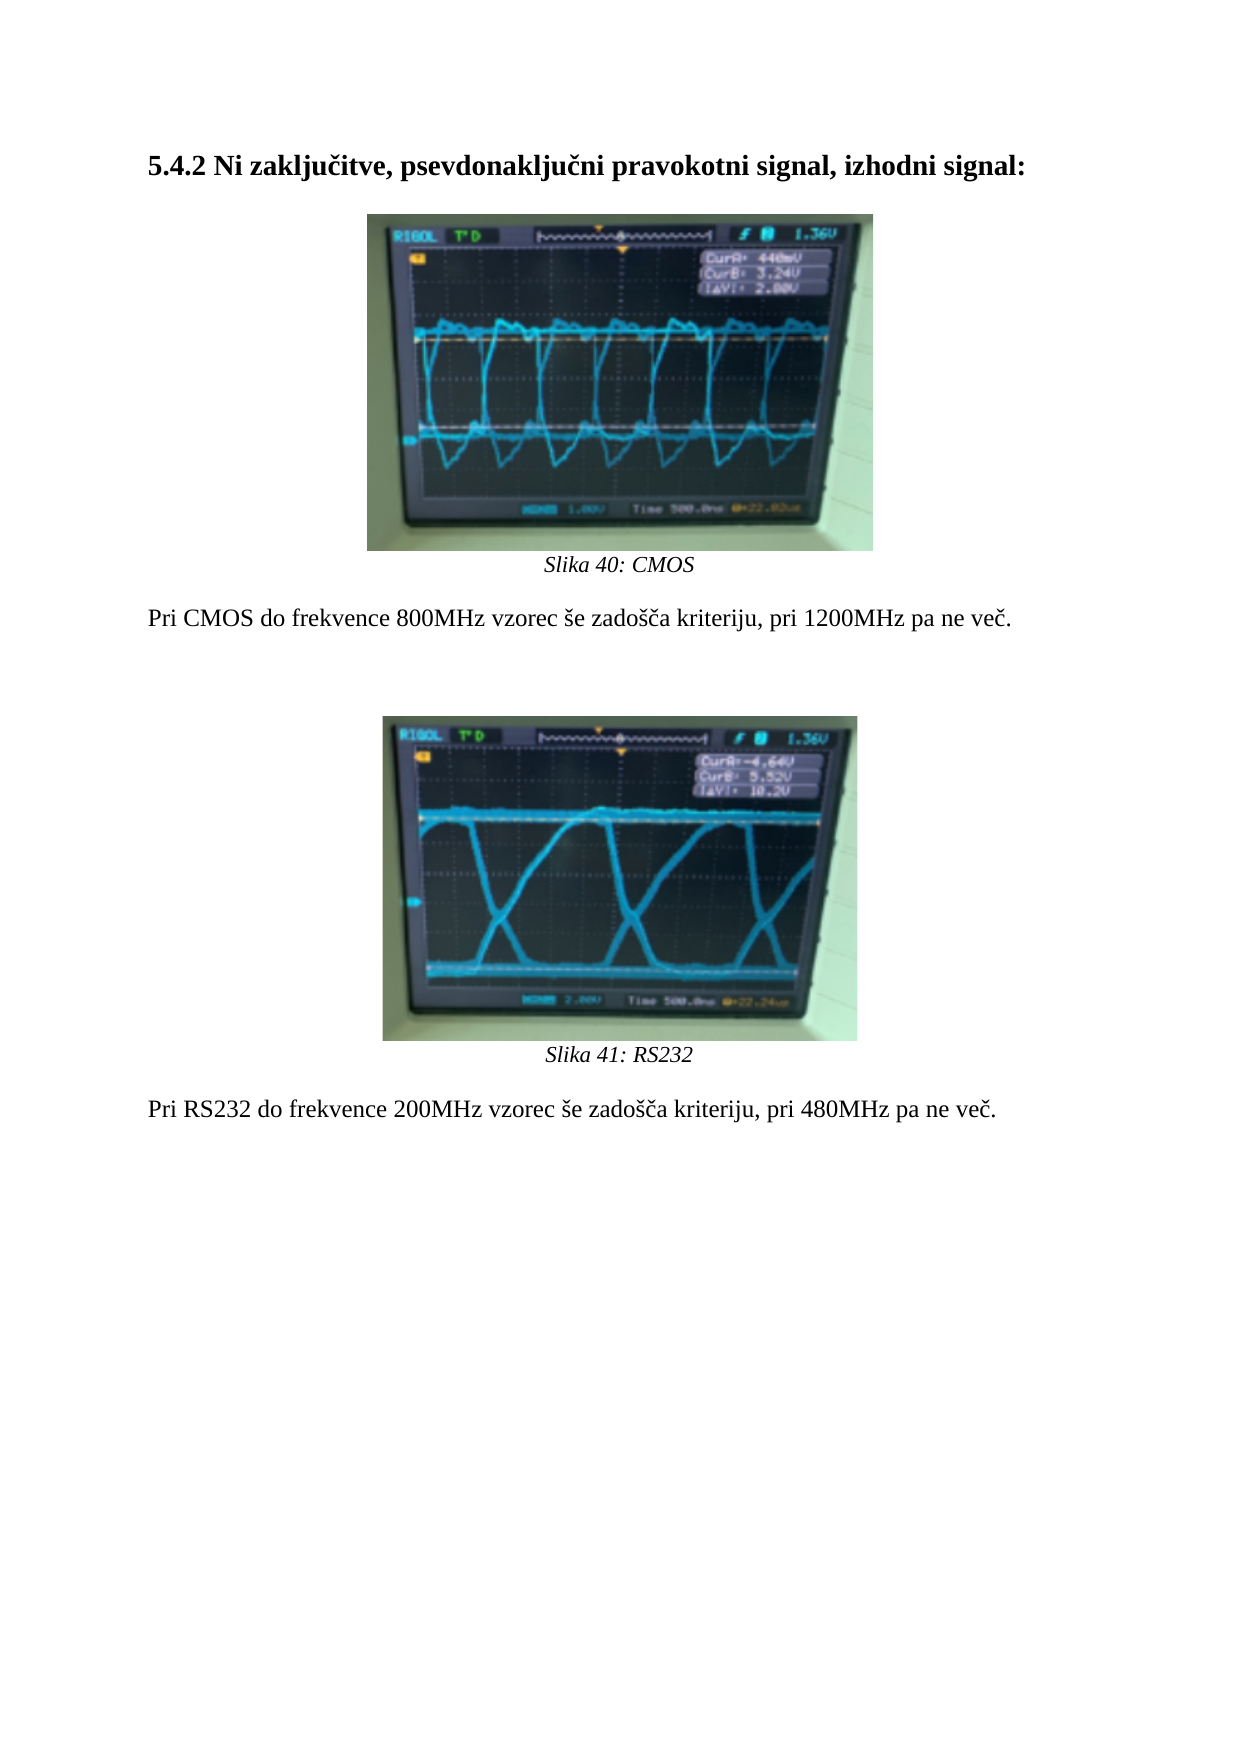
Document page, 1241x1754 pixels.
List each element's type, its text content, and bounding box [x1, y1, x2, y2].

text Slika 41: RS232 [148, 1041, 1092, 1067]
picture [367, 214, 874, 551]
text 5.4.2 Ni zaključitve, psevdonaključni pravokotni signal, izhodni signal: [148, 148, 1092, 181]
picture [382, 716, 858, 1041]
text Slika 40: CMOS [148, 551, 1092, 577]
text Pri RS232 do frekvence 200MHz vzorec še zadošča kriteriju, pri 480MHz pa ne več. [148, 1094, 1092, 1122]
text Pri CMOS do frekvence 800MHz vzorec še zadošča kriteriju, pri 1200MHz pa ne več. [148, 603, 1092, 632]
